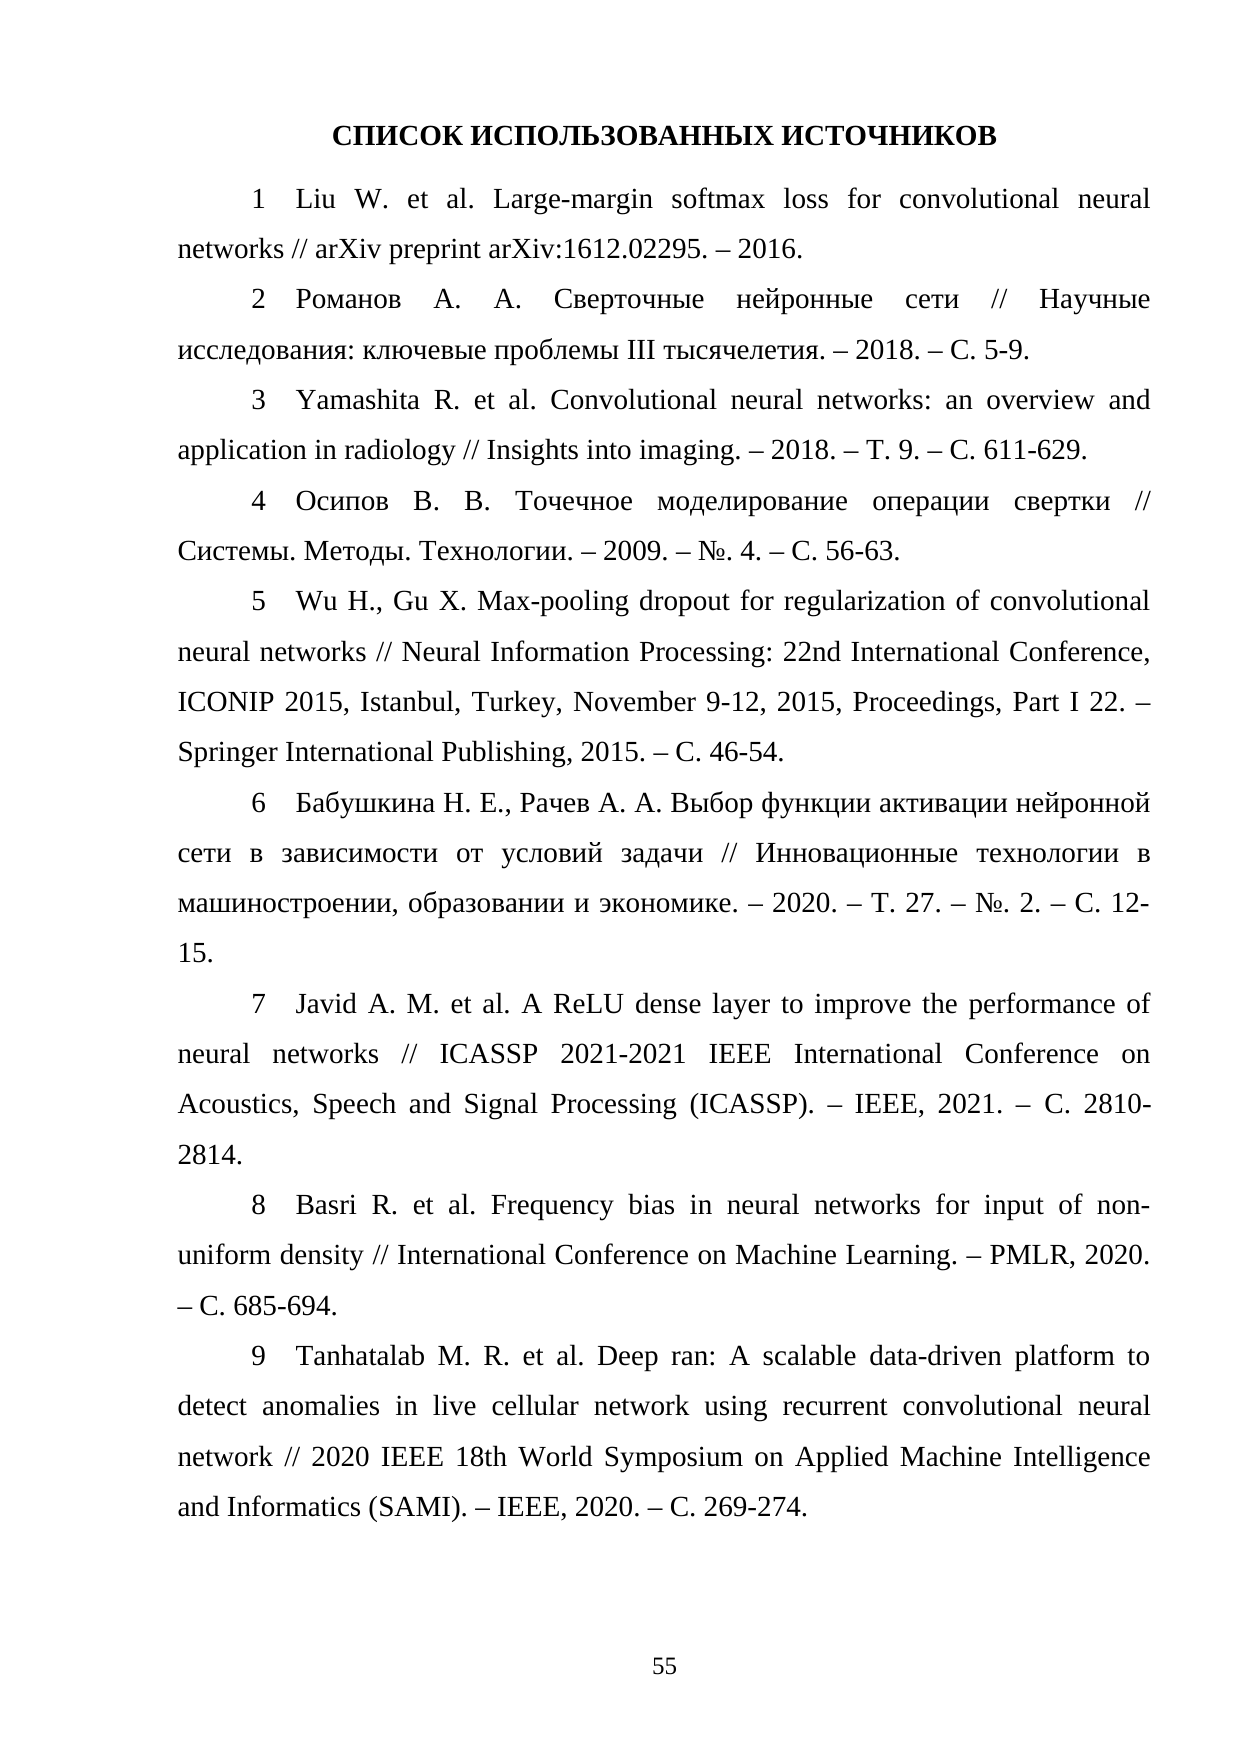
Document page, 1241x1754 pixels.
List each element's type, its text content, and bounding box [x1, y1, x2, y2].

text Yamashita R. et al. Convolutional neural networks: an overview and application in radiology // Insights into imaging. – 2018. – Т. 9. – С. 611-629. [177, 382, 1152, 466]
text Javid A. M. et al. A ReLU dense layer to improve the performance of neural networks // ICASSP 2021-2021 IEEE International Conference on Acoustics, Speech and Signal Processing (ICASSP). – IEEE, 2021. – С. 2810-2814. [177, 986, 1152, 1170]
text Wu H., Gu X. Max-pooling dropout for regularization of convolutional neural networks // Neural Information Processing: 22nd International Conference, ICONIP 2015, Istanbul, Turkey, November 9-12, 2015, Proceedings, Part I 22. – Springer International Publishing, 2015. – С. 46-54. [177, 583, 1152, 768]
text Liu W. et al. Large-margin softmax loss for convolutional neural networks // arXiv preprint arXiv:1612.02295. – 2016. [177, 181, 1152, 265]
text Романов А. А. Сверточные нейронные сети // Научные исследования: ключевые проблемы III тысячелетия. – 2018. – С. 5-9. [177, 282, 1152, 365]
text Бабушкина Н. Е., Рачев А. А. Выбор функции активации нейронной сети в зависимости от условий задачи // Инновационные технологии в машиностроении, образовании и экономике. – 2020. – Т. 27. – №. 2. – С. 12-15. [177, 785, 1152, 969]
text СПИСОК ИСПОЛЬЗОВАННЫХ ИСТОЧНИКОВ [177, 118, 1152, 152]
text Tanhatalab M. R. et al. Deep ran: A scalable data-driven platform to detect anomalies in live cellular network using recurrent convolutional neural network // 2020 IEEE 18th World Symposium on Applied Machine Intelligence and Informatics (SAMI). – IEEE, 2020. – С. 269-274. [177, 1338, 1152, 1523]
text Basri R. et al. Frequency bias in neural networks for input of non-uniform density // International Conference on Machine Learning. – PMLR, 2020. – С. 685-694. [177, 1187, 1152, 1321]
text Осипов В. В. Точечное моделирование операции свертки // Системы. Методы. Технологии. – 2009. – №. 4. – С. 56-63. [177, 483, 1152, 567]
